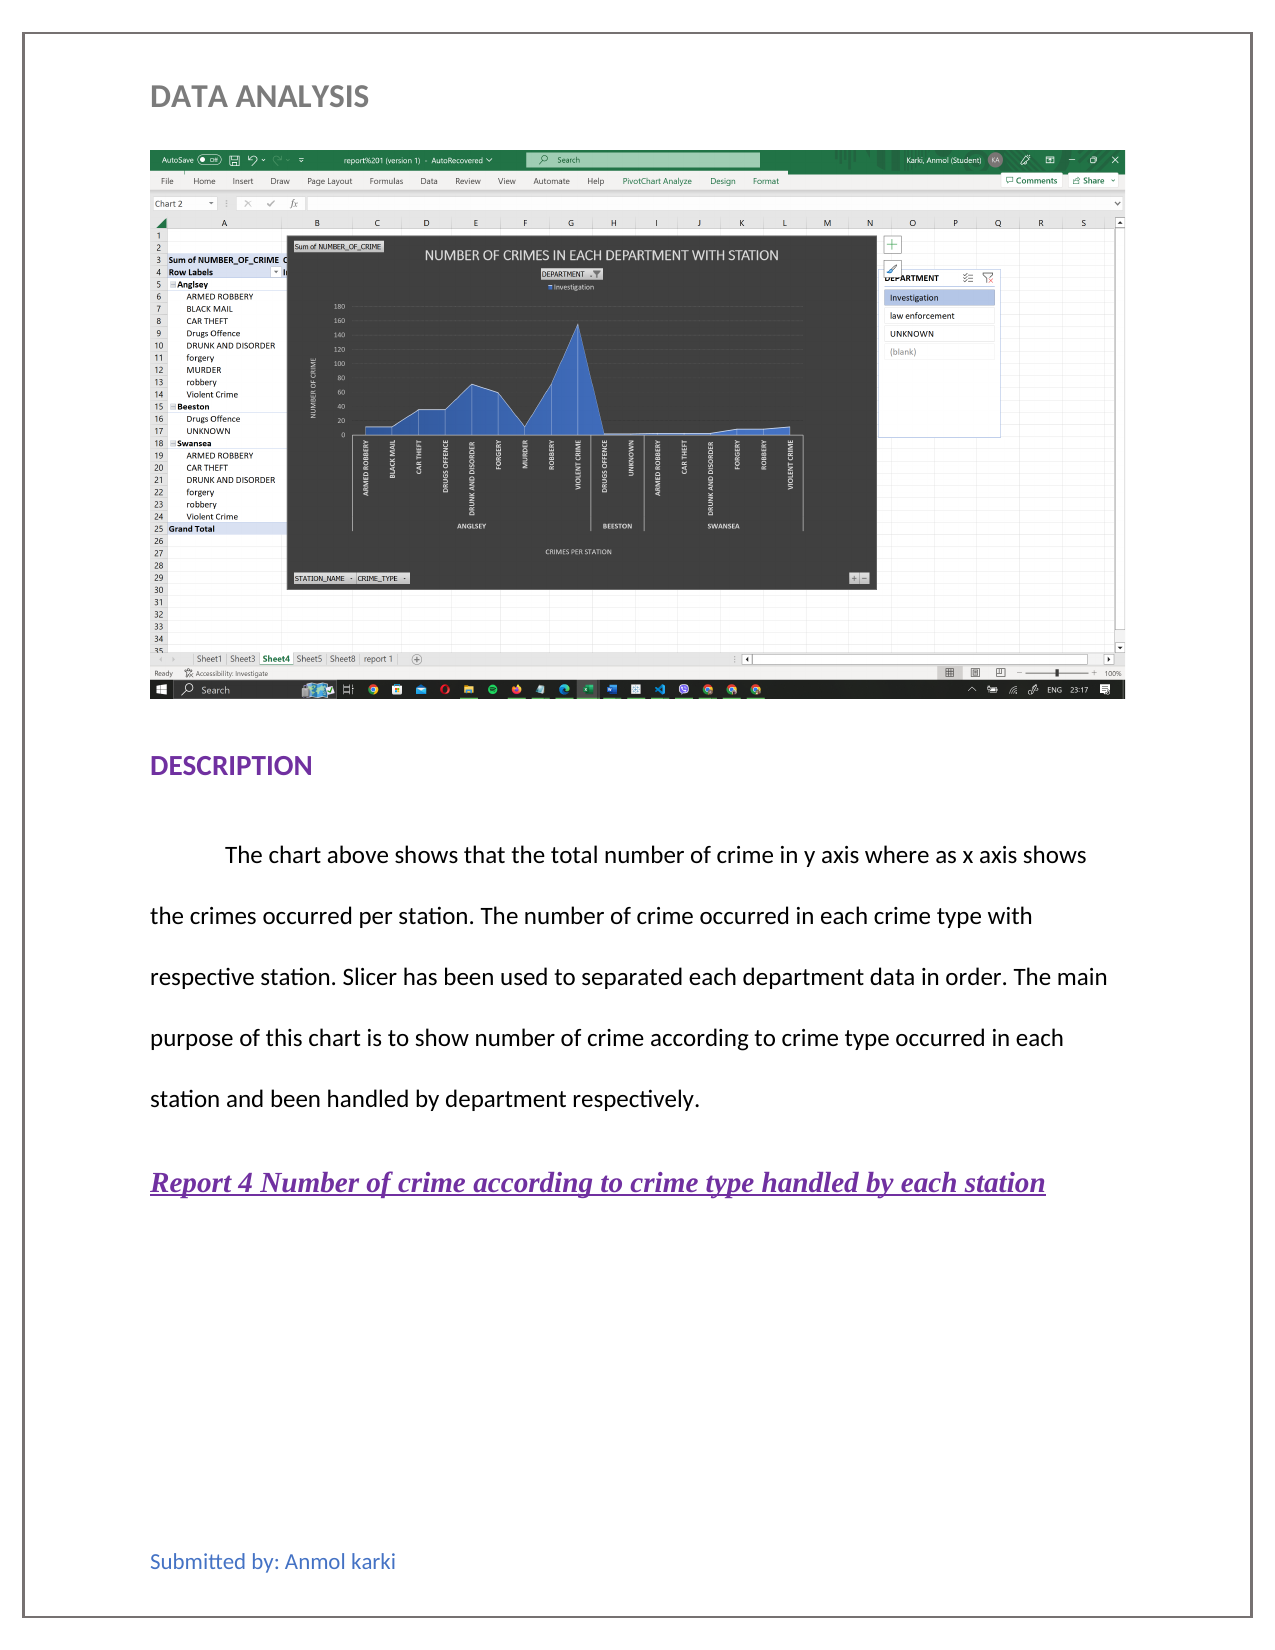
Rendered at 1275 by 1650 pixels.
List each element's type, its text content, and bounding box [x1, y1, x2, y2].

text DESCRIPTION [150, 747, 1125, 783]
text Report 4 Number of crime according to crime type handled by each station [150, 1165, 1125, 1199]
picture [150, 150, 1125, 699]
text The chart above shows that the total number of crime in y axis where as x axis shows the crimes occurred per station. The number of crime occurred in each crime type with respective station. Slicer has been used to separated each department data in order. The main purpose of this chart is to show number of crime according to crime type occurred in each station and been handled by department respectively. [150, 839, 1125, 1114]
